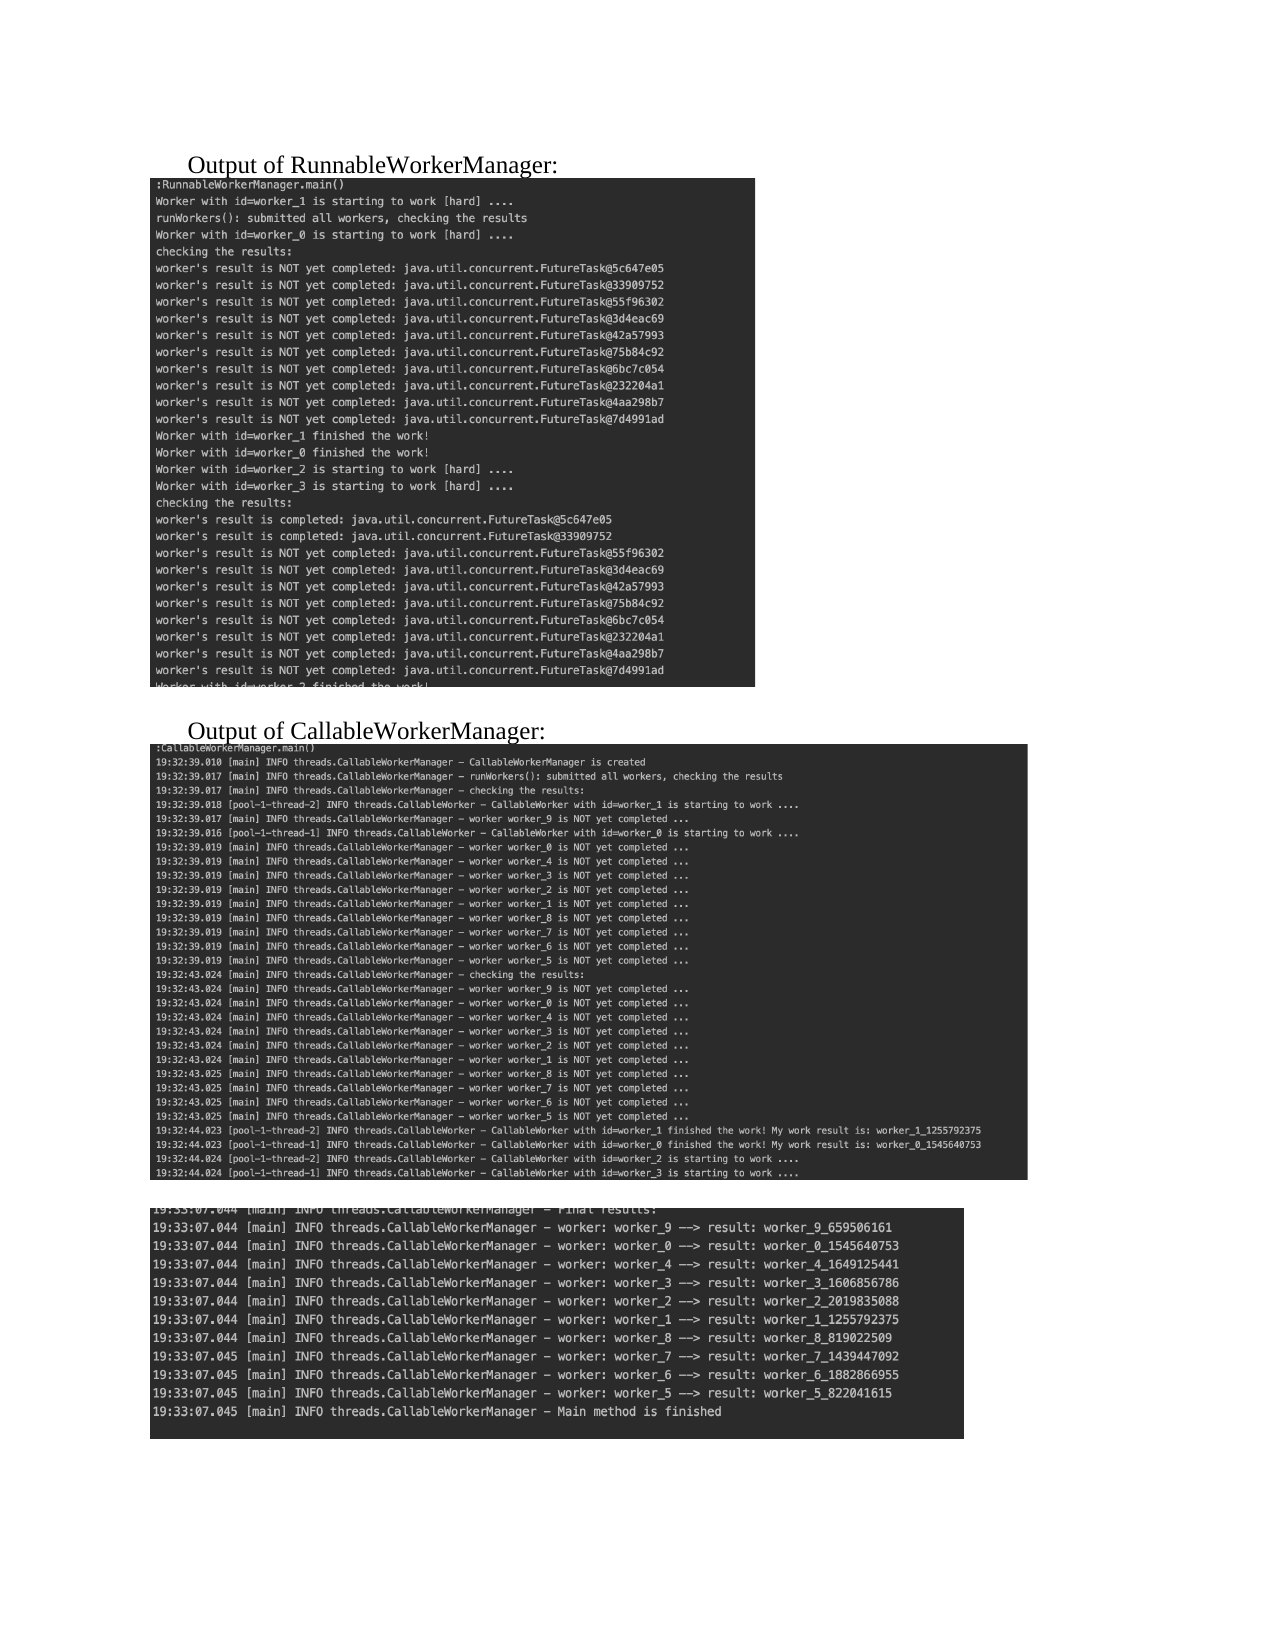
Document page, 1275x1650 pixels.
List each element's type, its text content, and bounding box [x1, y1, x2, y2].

picture [150, 178, 755, 687]
text Output of CallableWorkerManager: [187, 716, 1125, 744]
picture [150, 744, 1028, 1180]
text Output of RunnableWorkerManager: [187, 150, 1125, 179]
picture [150, 1208, 964, 1439]
